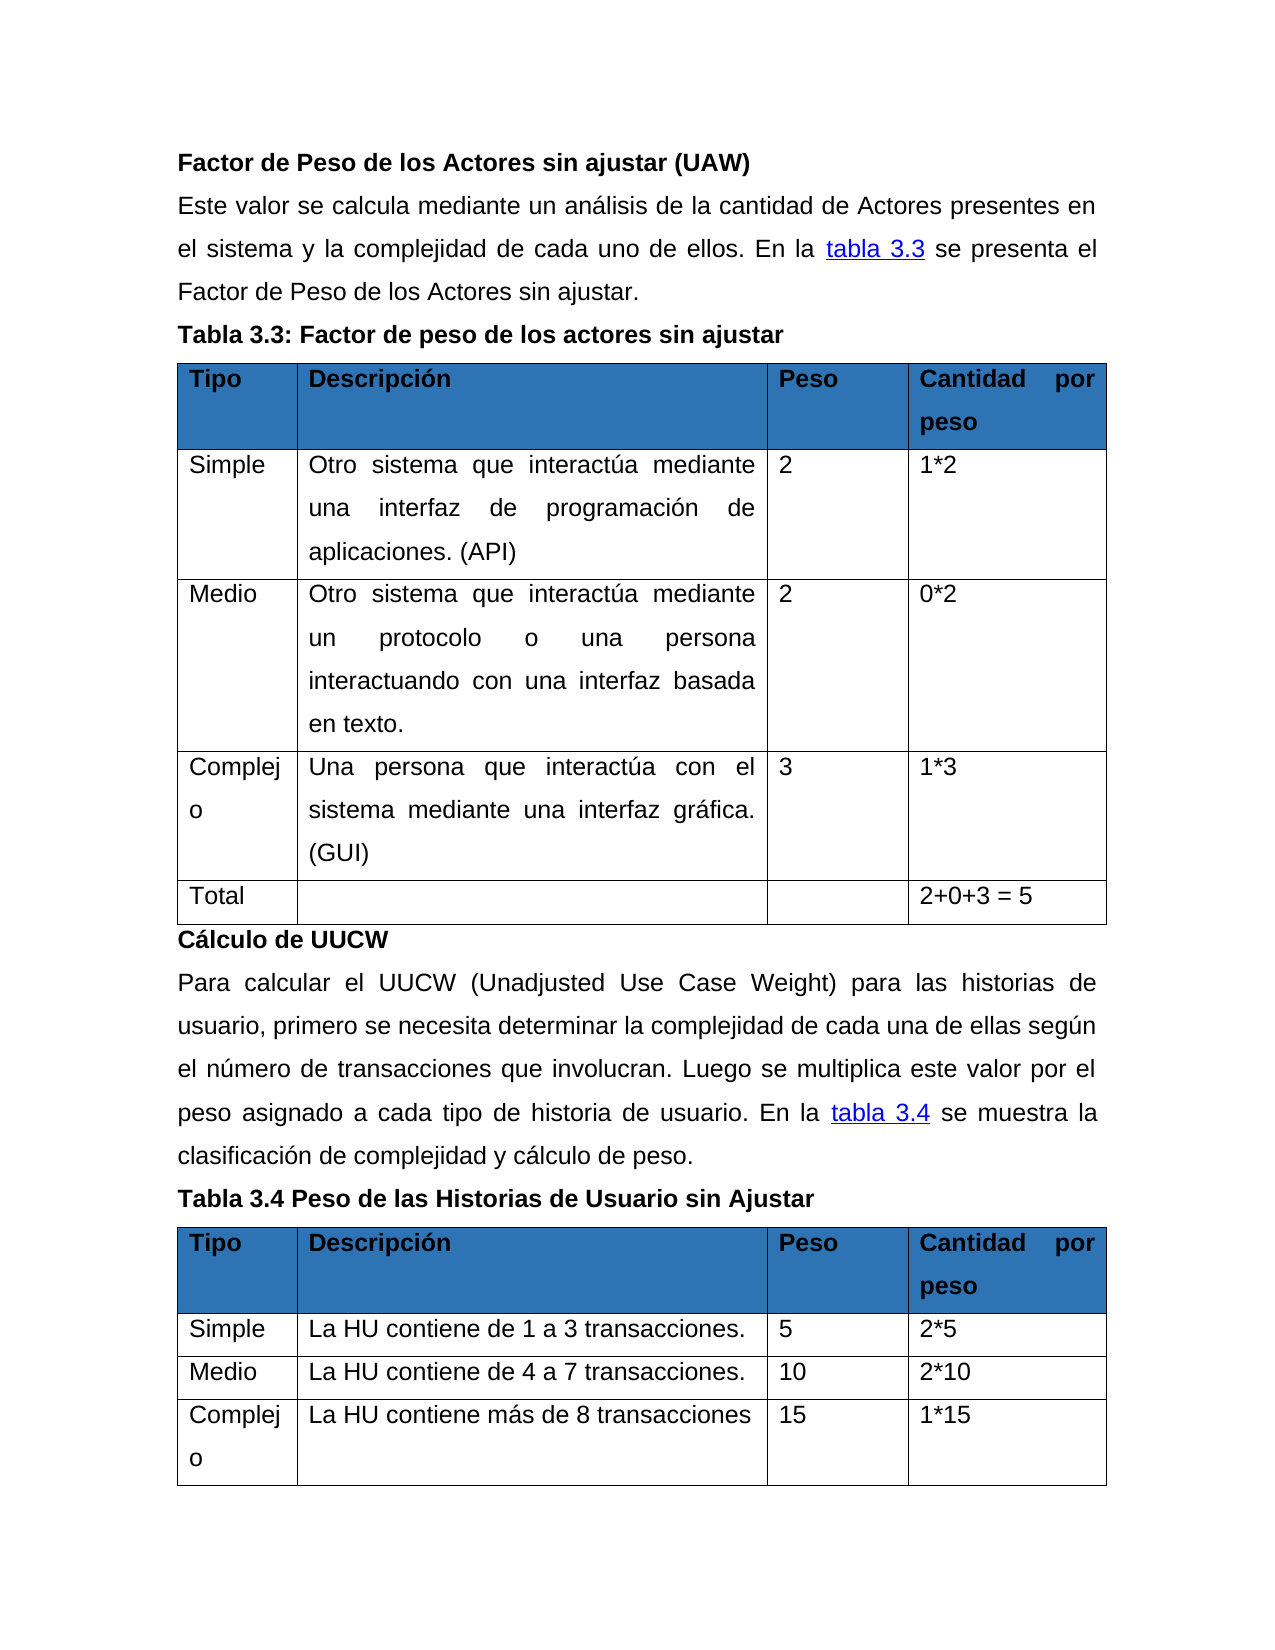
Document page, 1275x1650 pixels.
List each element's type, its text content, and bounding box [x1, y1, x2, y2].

table_cell Medio [178, 1357, 297, 1399]
table_header Tipo [178, 364, 297, 449]
table_cell Complejo [178, 752, 297, 880]
table_cell [768, 881, 908, 924]
table_cell La HU contiene más de 8 transacciones [298, 1400, 767, 1485]
table_header Cantidad por peso [909, 364, 1106, 449]
table_cell 2*5 [909, 1314, 1106, 1356]
table_cell Otro sistema que interactúa mediante un protocolo o una persona interactuando con una interfaz basada en texto. [298, 580, 767, 751]
table_cell Simple [178, 450, 297, 578]
table_cell 2+0+3 = 5 [909, 881, 1106, 924]
text Tabla 3.4 Peso de las Historias de Usuario sin Ajustar [177, 1184, 1098, 1212]
table_cell 2*10 [909, 1357, 1106, 1399]
text Este valor se calcula mediante un análisis de la cantidad de Actores presentes en el sistema y la complejidad de cada uno de ellos. En la tabla 3.3 se presenta el Factor de Peso de los Actores sin ajustar. [177, 191, 1098, 306]
table_cell 1*3 [909, 752, 1106, 880]
table_cell La HU contiene de 1 a 3 transacciones. [298, 1314, 767, 1356]
table_cell La HU contiene de 4 a 7 transacciones. [298, 1357, 767, 1399]
table_cell Total [178, 881, 297, 924]
table_cell 2 [768, 580, 908, 751]
text Tabla 3.3: Factor de peso de los actores sin ajustar [177, 320, 1098, 349]
table_cell Otro sistema que interactúa mediante una interfaz de programación de aplicaciones. (API) [298, 450, 767, 578]
table_header Descripción [298, 1228, 767, 1313]
text Cálculo de UUCW [177, 925, 1098, 954]
table_cell 15 [768, 1400, 908, 1485]
table_cell Una persona que interactúa con el sistema mediante una interfaz gráfica. (GUI) [298, 752, 767, 880]
table_cell 0*2 [909, 580, 1106, 751]
table_header Peso [768, 1228, 908, 1313]
table_cell 1*15 [909, 1400, 1106, 1485]
table_cell Complejo [178, 1400, 297, 1485]
table_cell Simple [178, 1314, 297, 1356]
table_header Cantidad por peso [909, 1228, 1106, 1313]
table_cell 1*2 [909, 450, 1106, 578]
table_cell Medio [178, 580, 297, 751]
table_header Peso [768, 364, 908, 449]
table_header Descripción [298, 364, 767, 449]
table_cell 5 [768, 1314, 908, 1356]
table_cell 10 [768, 1357, 908, 1399]
text Factor de Peso de los Actores sin ajustar (UAW) [177, 148, 1098, 176]
table_cell 2 [768, 450, 908, 578]
table_cell 3 [768, 752, 908, 880]
table_header Tipo [178, 1228, 297, 1313]
table_cell [298, 881, 767, 924]
text Para calcular el UUCW (Unadjusted Use Case Weight) para las historias de usuario, primero se necesita determinar la complejidad de cada una de ellas según el número de transacciones que involucran. Luego se multiplica este valor por el peso asignado a cada tipo de historia de usuario. En la tabla 3.4 se muestra la clasificación de complejidad y cálculo de peso. [177, 968, 1098, 1169]
